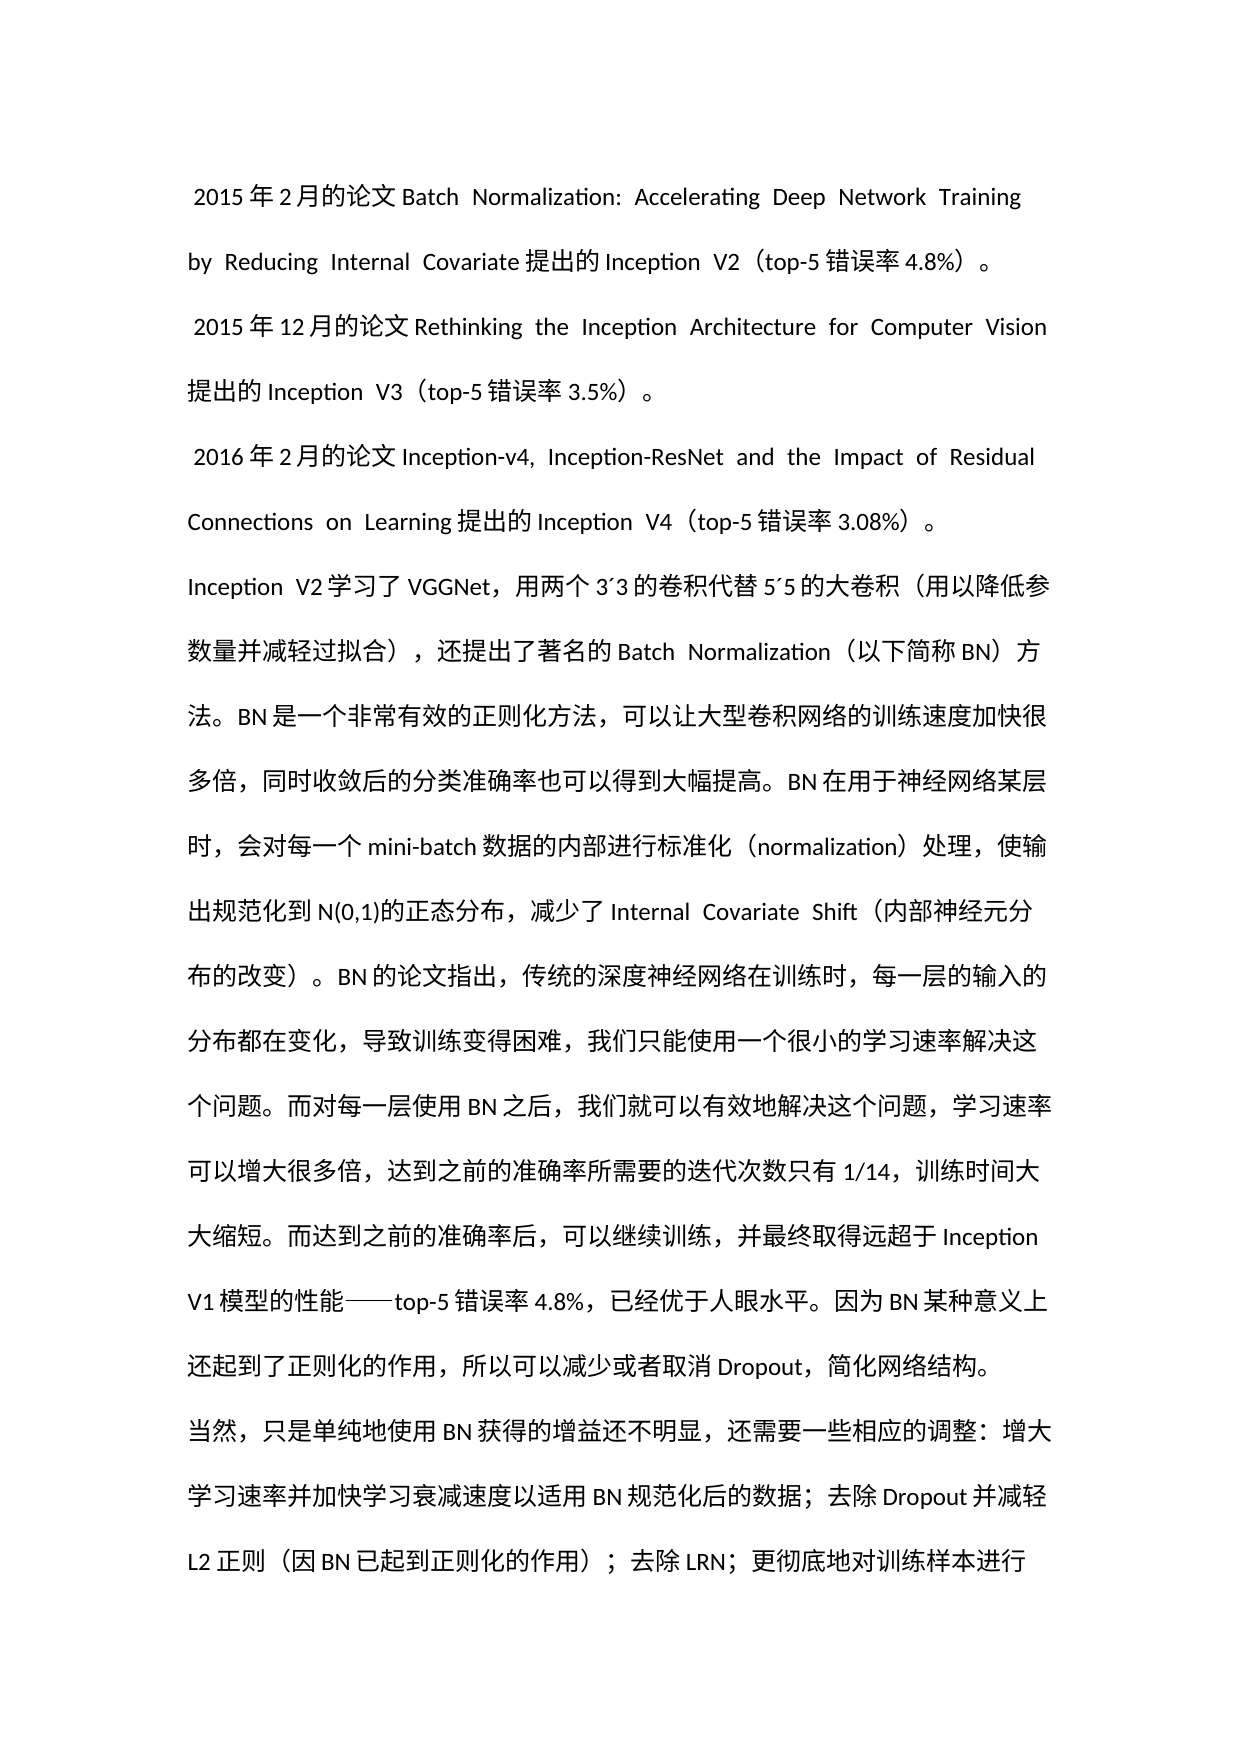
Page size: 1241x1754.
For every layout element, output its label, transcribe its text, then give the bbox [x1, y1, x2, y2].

text  2016年2月的论文Inception-v4, Inception-ResNet and the Impact of Residual Connections on Learning提出的Inception V4（top-5错误率3.08%）。 [187, 422, 1053, 552]
text Inception V2学习了VGGNet，用两个3´3的卷积代替5´5的大卷积（用以降低参数量并减轻过拟合），还提出了著名的Batch Normalization（以下简称BN）方法。BN是一个非常有效的正则化方法，可以让大型卷积网络的训练速度加快很多倍，同时收敛后的分类准确率也可以得到大幅提高。BN在用于神经网络某层时，会对每一个mini-batch数据的内部进行标准化（normalization）处理，使输出规范化到N(0,1)的正态分布，减少了Internal Covariate Shift（内部神经元分布的改变）。BN的论文指出，传统的深度神经网络在训练时，每一层的输入的分布都在变化，导致训练变得困难，我们只能使用一个很小的学习速率解决这个问题。而对每一层使用BN之后，我们就可以有效地解决这个问题，学习速率可以增大很多倍，达到之前的准确率所需要的迭代次数只有1/14，训练时间大大缩短。而达到之前的准确率后，可以继续训练，并最终取得远超于Inception V1模型的性能——top-5错误率4.8%，已经优于人眼水平。因为BN某种意义上还起到了正则化的作用，所以可以减少或者取消Dropout，简化网络结构。 [187, 552, 1053, 1397]
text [187, 1397, 1053, 1592]
text  2015年2月的论文Batch Normalization: Accelerating Deep Network Training by Reducing Internal Covariate提出的Inception V2（top-5错误率4.8%）。 [187, 162, 1053, 292]
text  2015年12月的论文Rethinking the Inception Architecture for Computer Vision提出的Inception V3（top-5错误率3.5%）。 [187, 292, 1053, 422]
